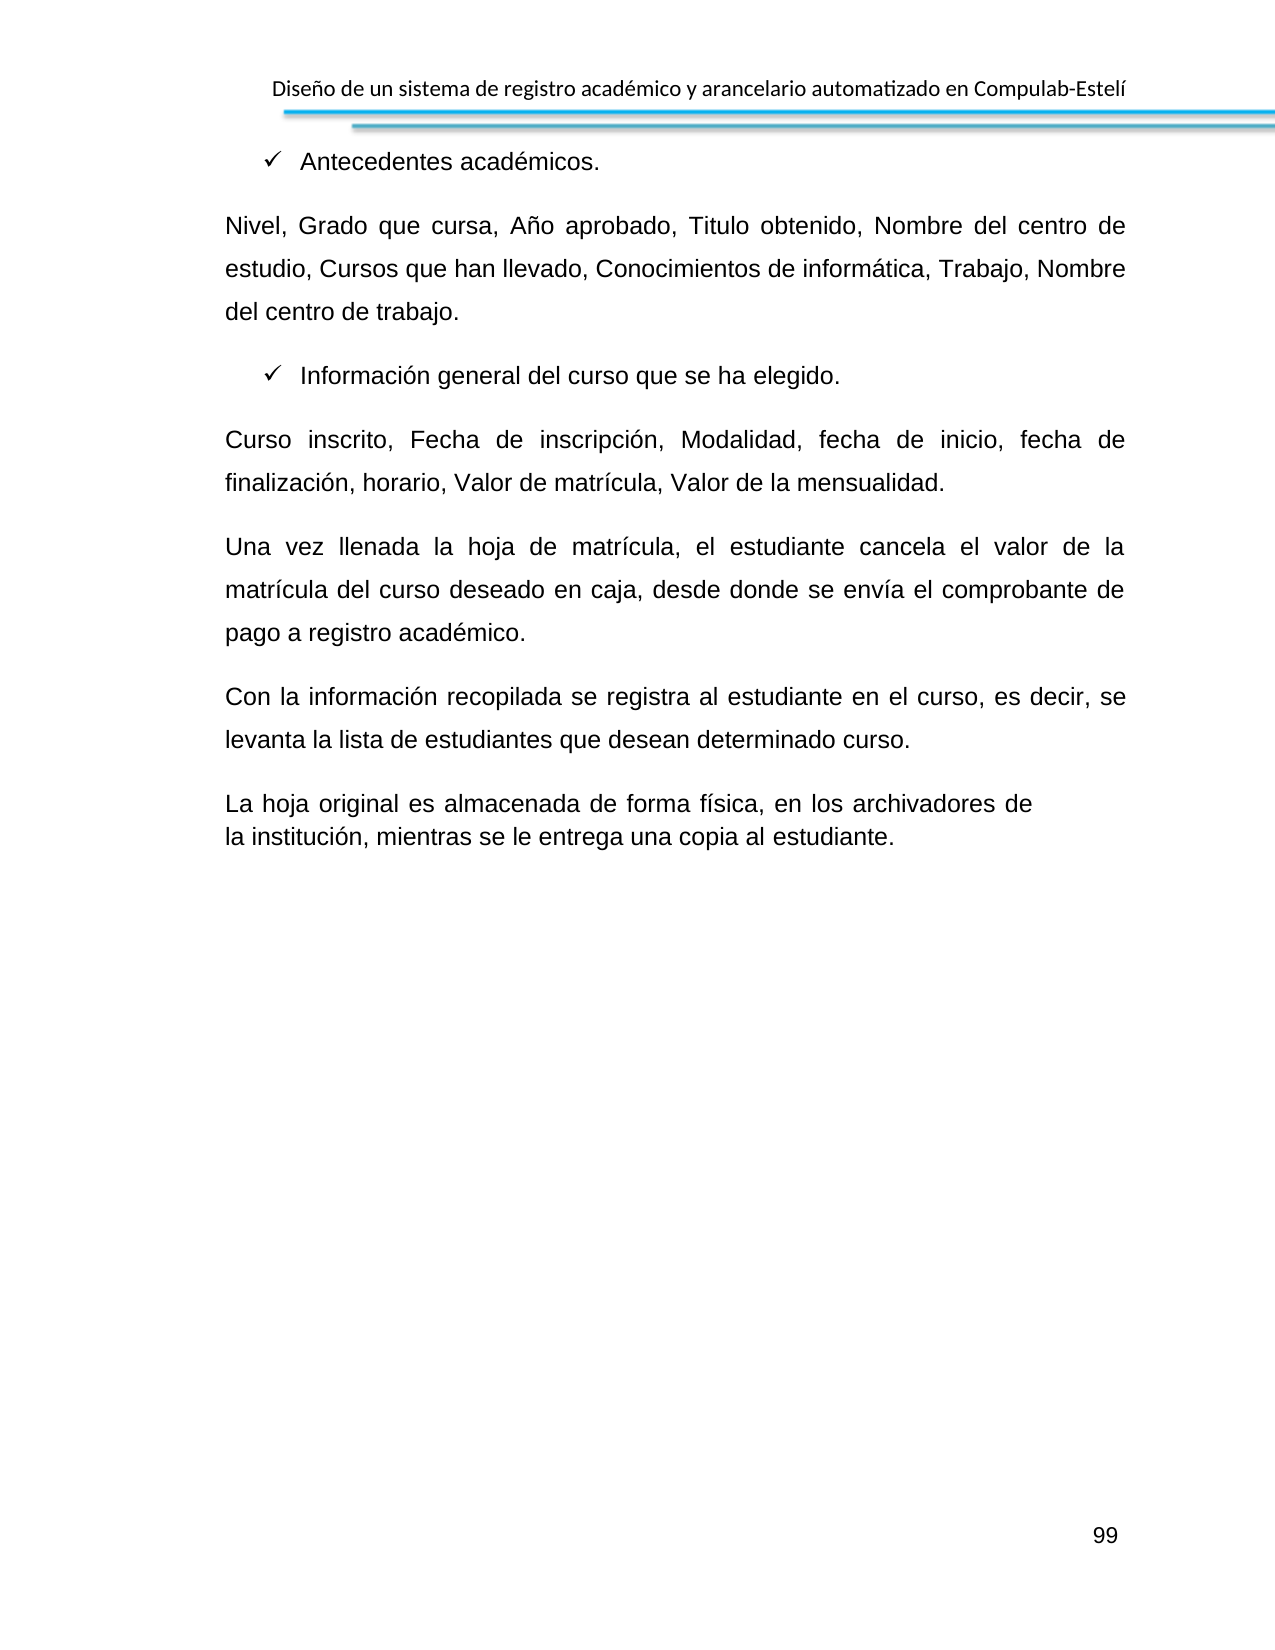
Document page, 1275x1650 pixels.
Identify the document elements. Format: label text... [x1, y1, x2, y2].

text Nivel, Grado que cursa, Año aprobado, Titulo obtenido, Nombre del centro de estudio, Cursos que han llevado, Conocimientos de informática, Trabajo, Nombre del centro de trabajo. [225, 211, 1128, 326]
text Curso inscrito, Fecha de inscripción, Modalidad, fecha de inicio, fecha de finalización, horario, Valor de matrícula, Valor de la mensualidad. [225, 425, 1127, 497]
list Información general del curso que se ha elegido. [262, 361, 1271, 389]
picture [275, 105, 1275, 140]
text La hoja original es almacenada de forma física, en los archivadores de la institución, mientras se le entrega una copia al estudiante. [225, 789, 1034, 851]
list Antecedentes académicos. [262, 147, 1271, 175]
text Una vez llenada la hoja de matrícula, el estudiante cancela el valor de la matrícula del curso deseado en caja, desde donde se envía el comprobante de pago a registro académico. [225, 532, 1127, 647]
text Con la información recopilada se registra al estudiante en el curso, es decir, se levanta la lista de estudiantes que desean determinado curso. [225, 682, 1127, 754]
